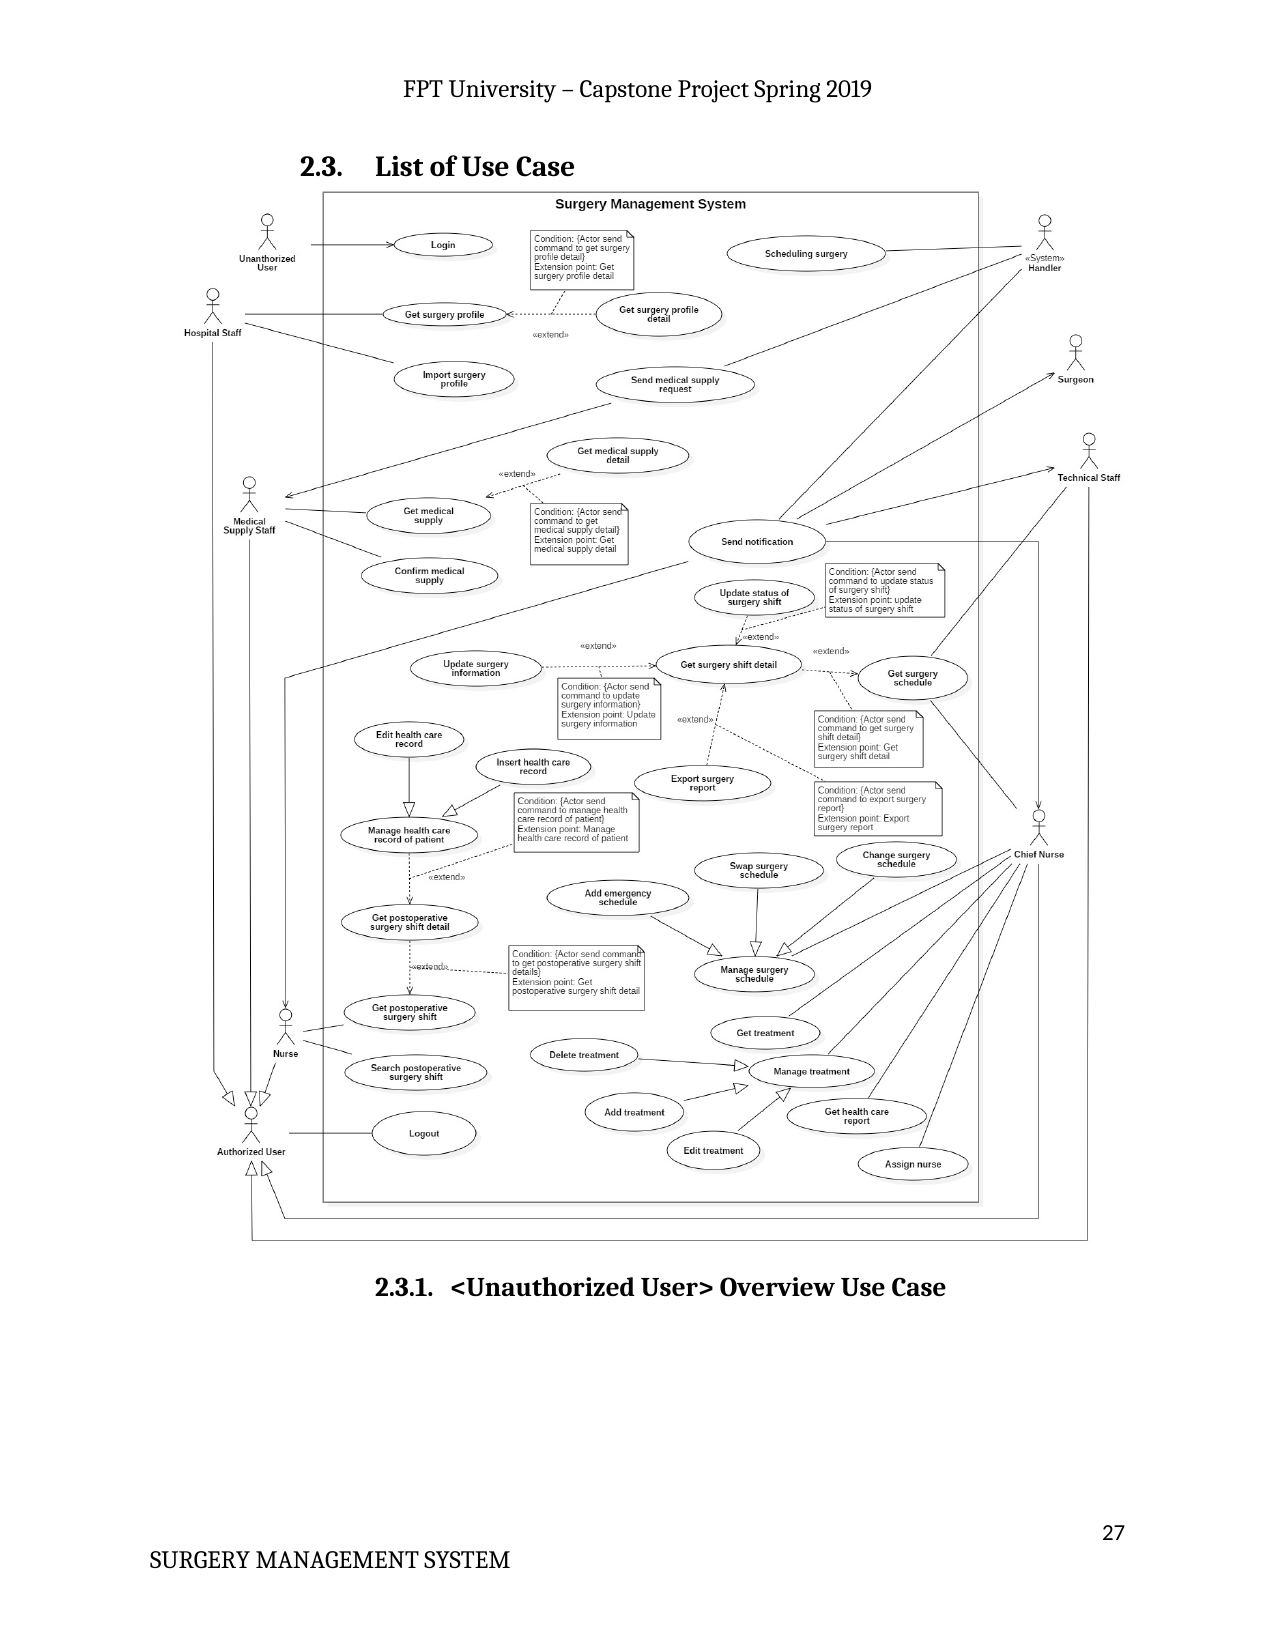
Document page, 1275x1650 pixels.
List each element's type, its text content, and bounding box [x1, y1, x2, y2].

list 2.3.1. <Unauthorized User> Overview Use Case [375, 1268, 1125, 1304]
list 2.3. List of Use Case [300, 150, 1125, 183]
picture [174, 185, 1150, 1268]
